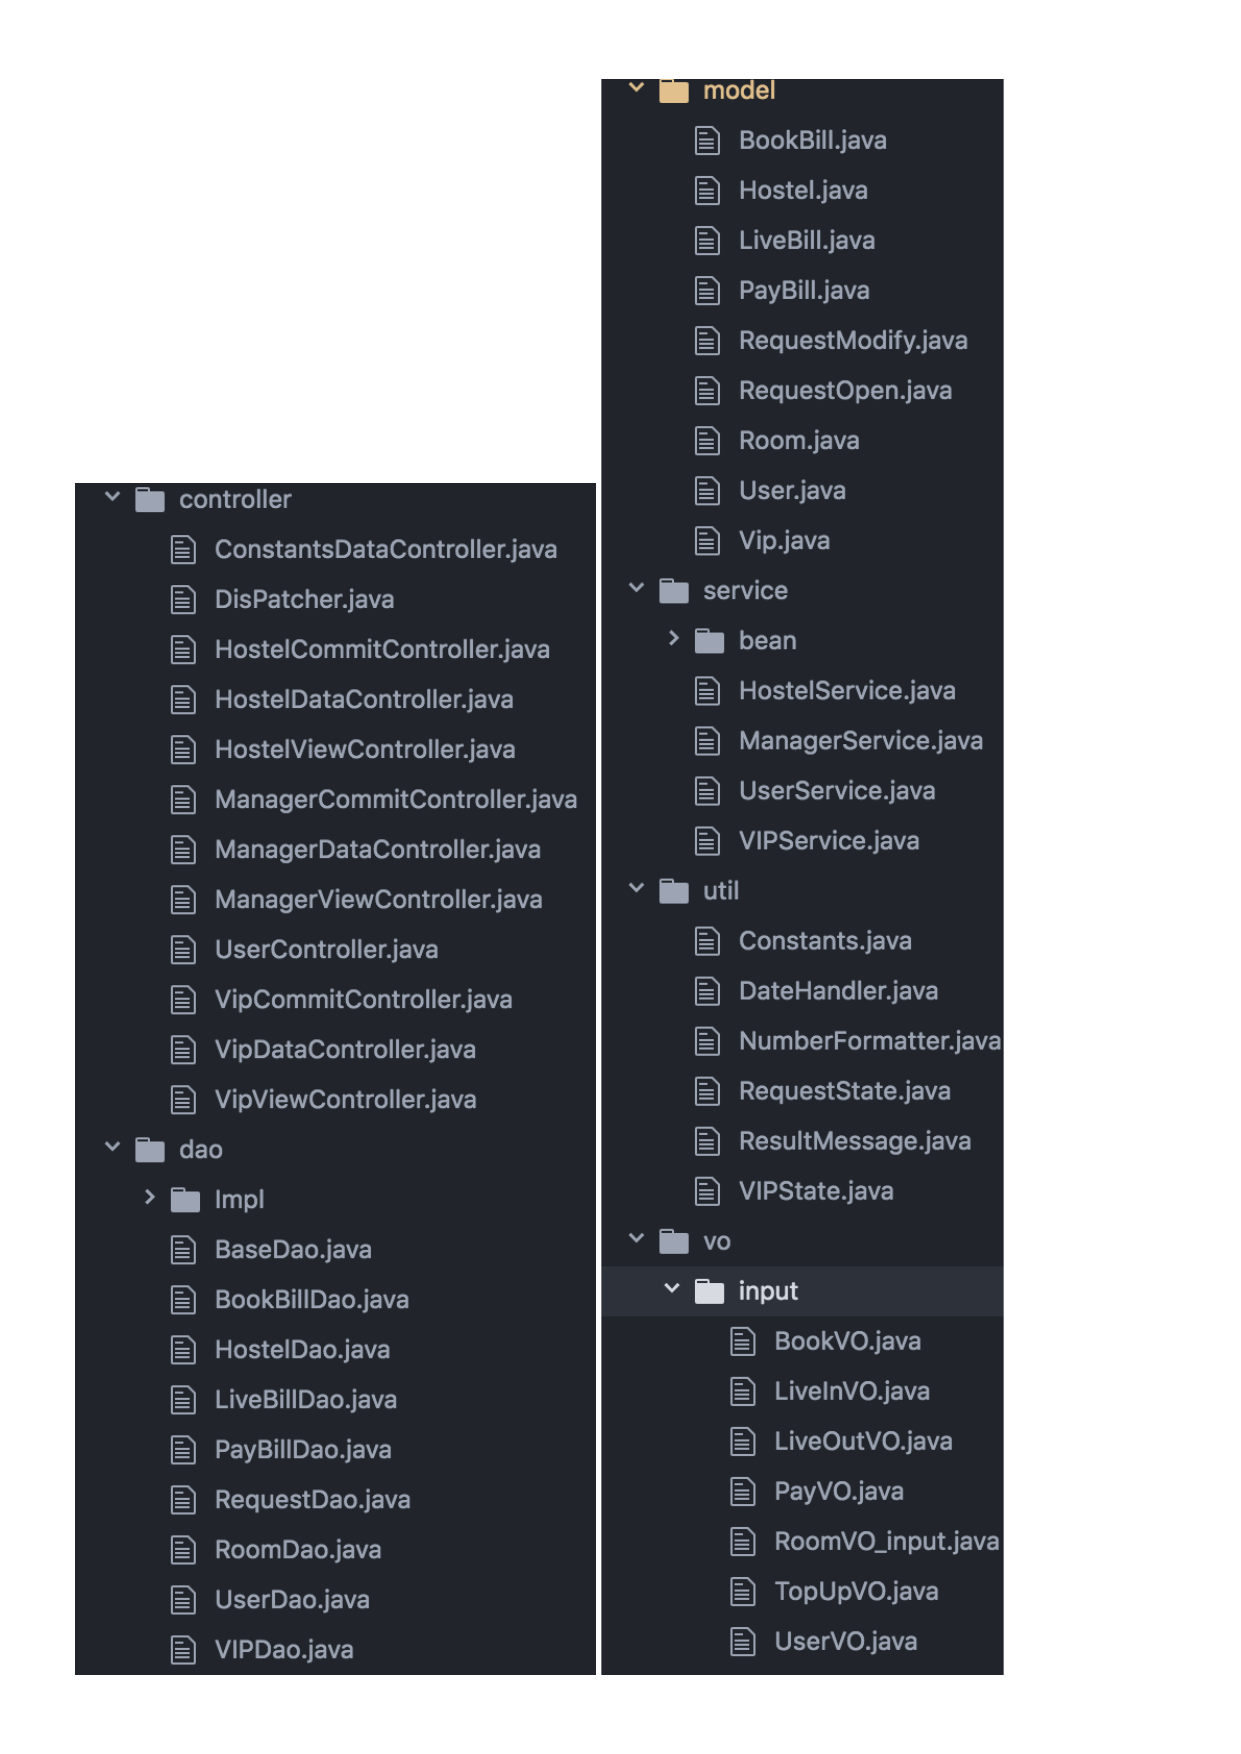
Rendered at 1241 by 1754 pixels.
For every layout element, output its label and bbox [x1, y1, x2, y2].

picture [75, 483, 596, 1675]
picture [601, 79, 1004, 1675]
